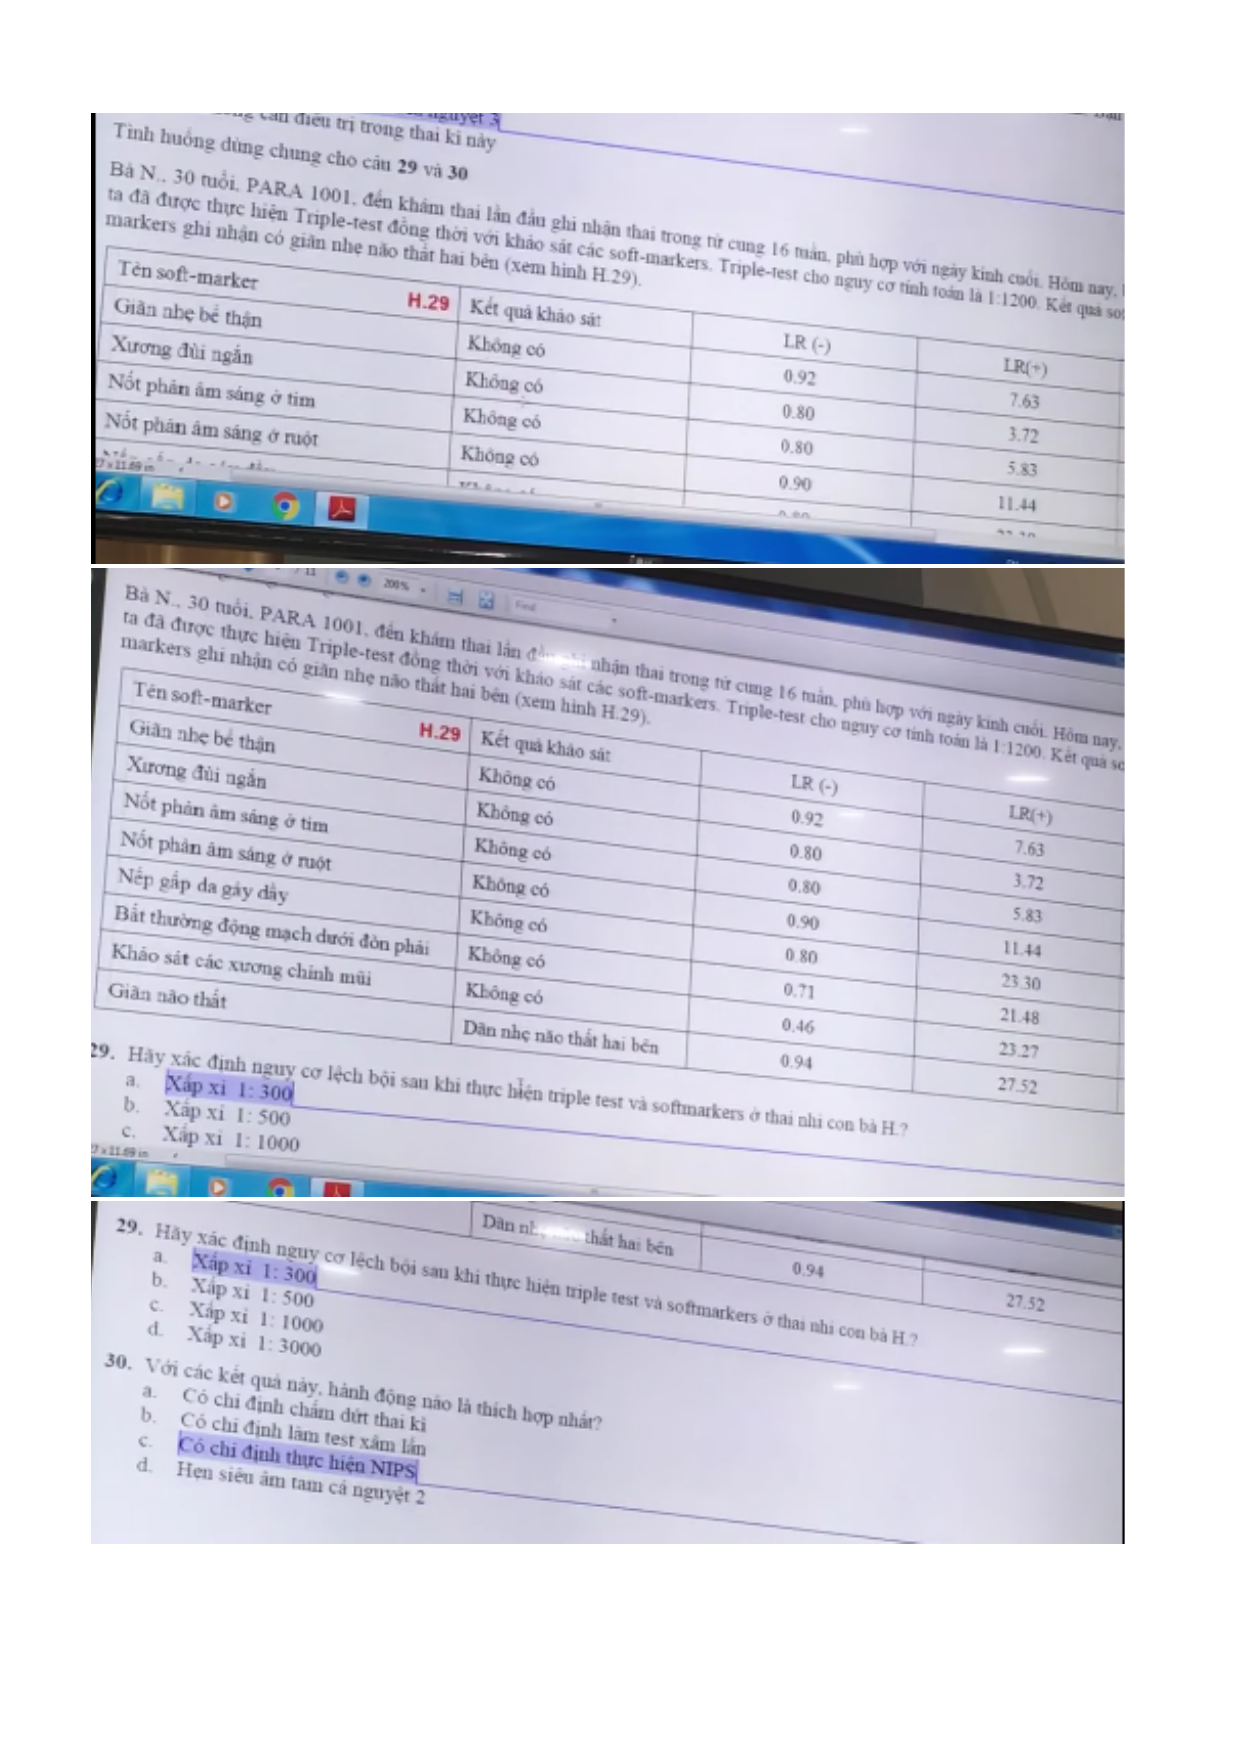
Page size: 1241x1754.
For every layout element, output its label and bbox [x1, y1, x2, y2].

picture [91, 113, 1125, 564]
picture [91, 568, 1125, 1197]
picture [91, 1201, 1125, 1544]
